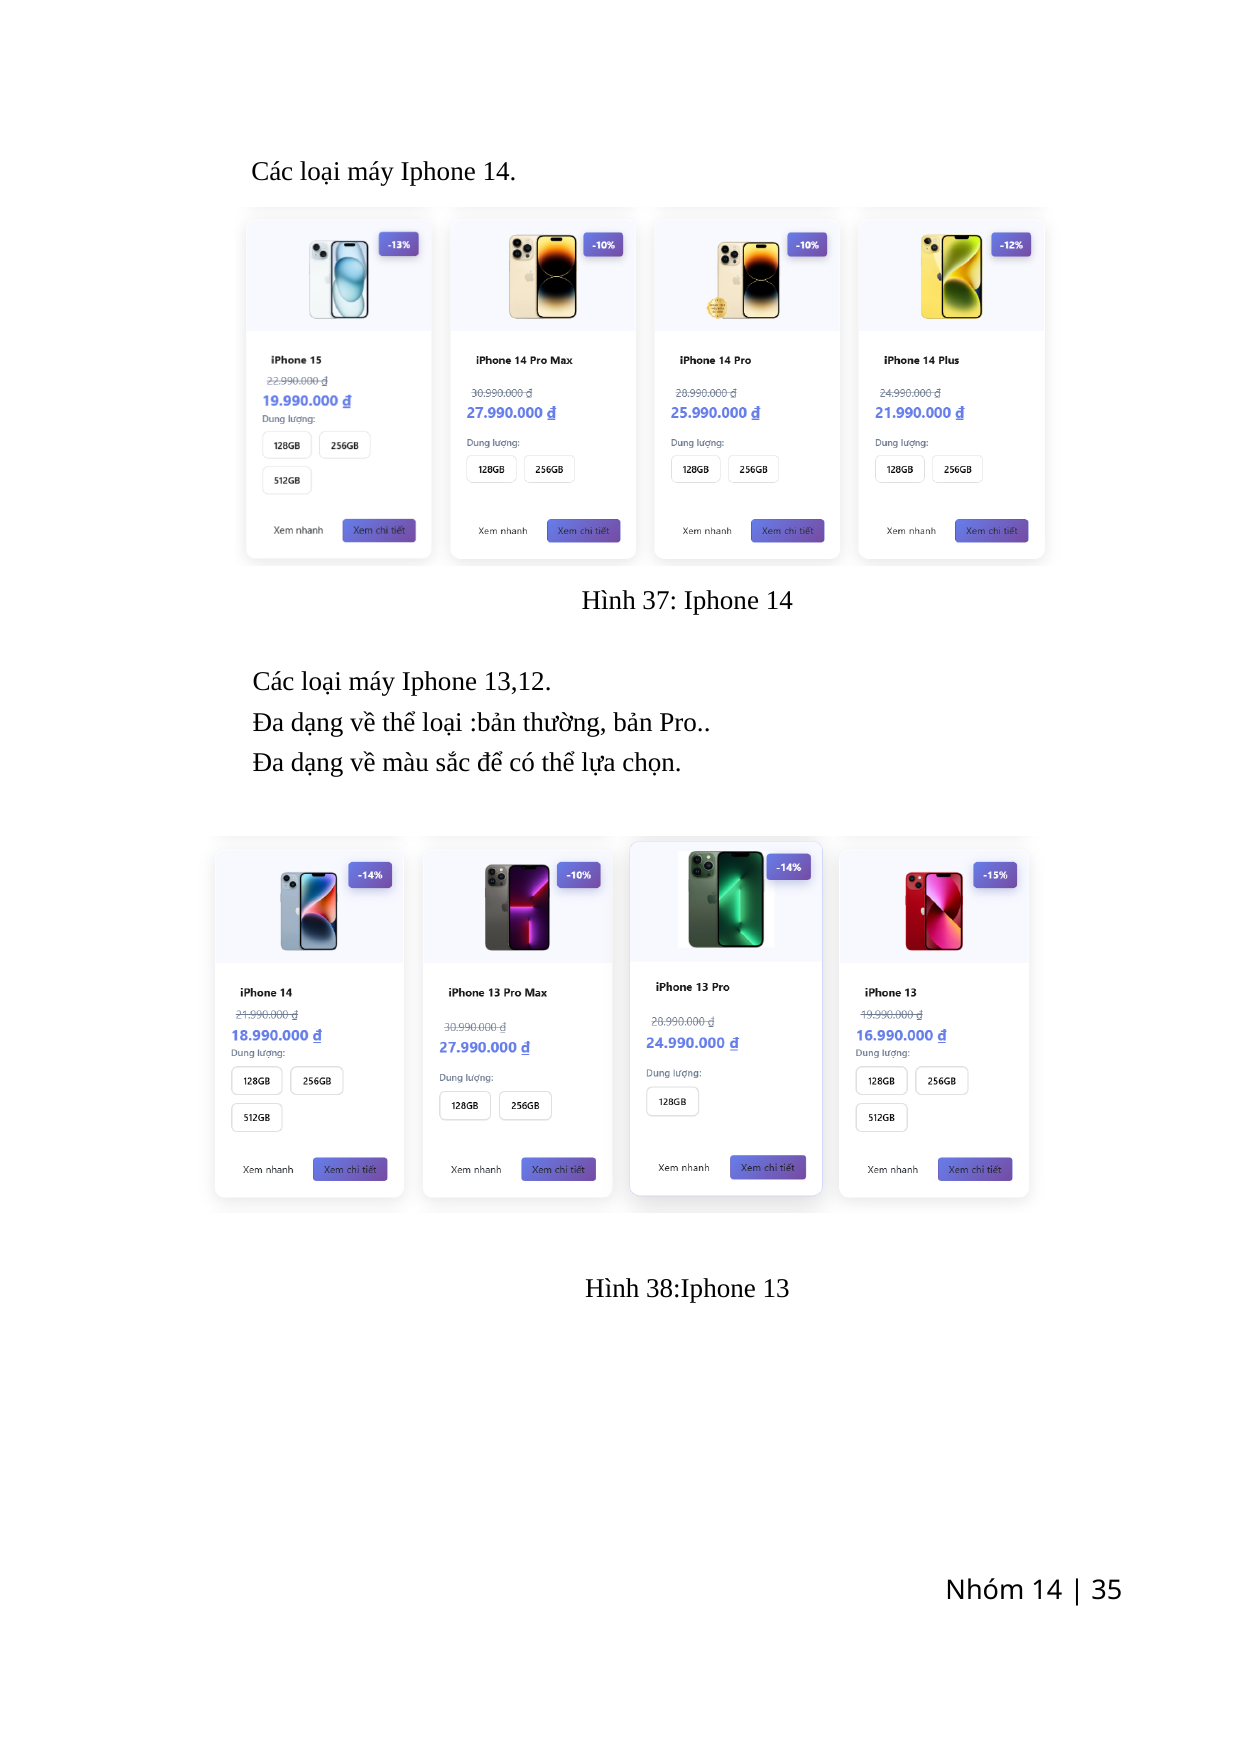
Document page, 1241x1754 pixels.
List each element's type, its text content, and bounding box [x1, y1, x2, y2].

text Đa dạng về thể loại :bản thường, bản Pro.. [177, 706, 1122, 737]
picture [234, 207, 1065, 566]
text Các loại máy Iphone 14. [177, 155, 1122, 186]
text Đa dạng về màu sắc để có thể lựa chọn. [177, 746, 1122, 777]
picture [190, 836, 1050, 1213]
text Các loại máy Iphone 13,12. [177, 665, 1122, 696]
text Hình 38:Iphone 13 [177, 1272, 1122, 1303]
